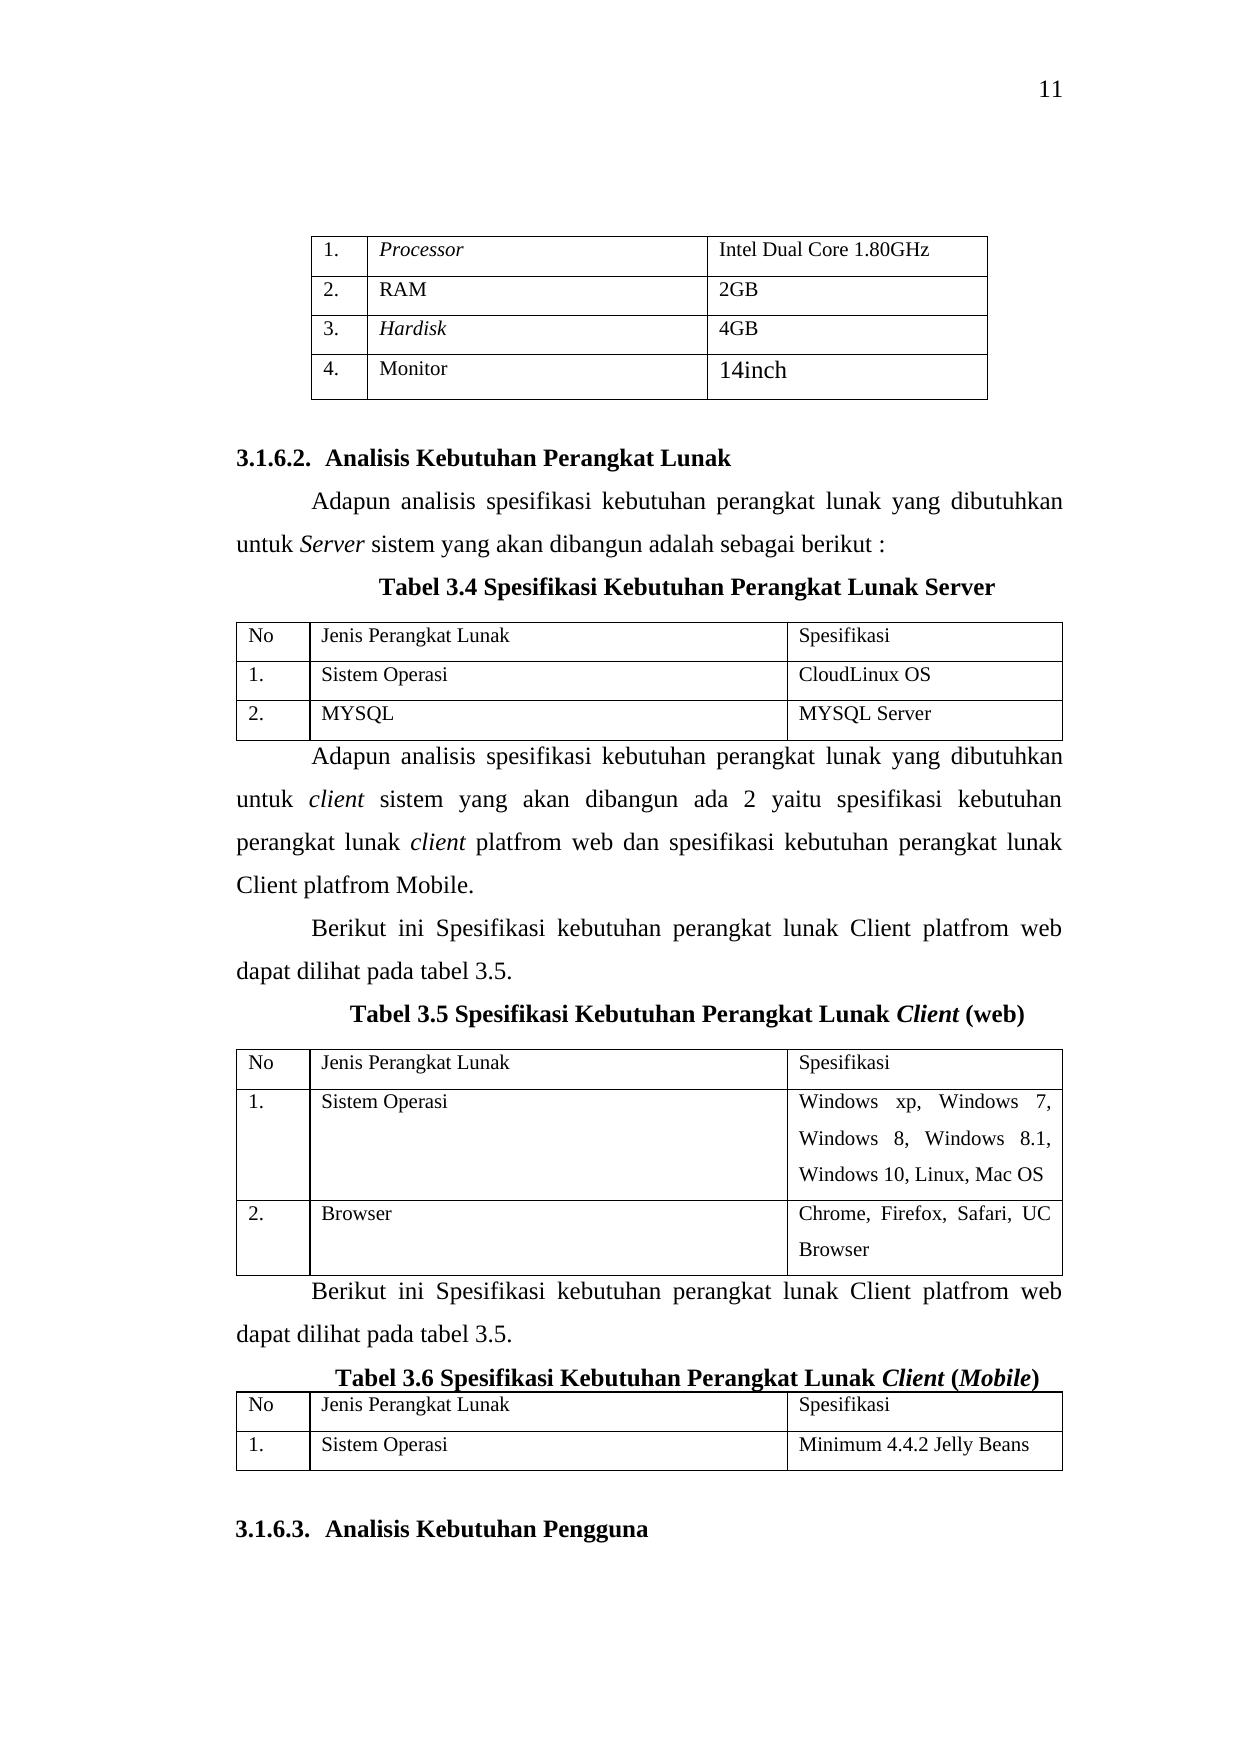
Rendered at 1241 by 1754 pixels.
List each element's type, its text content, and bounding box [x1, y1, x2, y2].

table_cell Browser [311, 1201, 787, 1275]
text Berikut ini Spesifikasi kebutuhan perangkat lunak Client platfrom web dapat dilihat pada tabel 3.5. [236, 913, 1063, 985]
subtitle Analisis Kebutuhan Perangkat Lunak [236, 443, 1063, 471]
table_cell 2. [237, 1201, 309, 1275]
table_header Spesifikasi [788, 623, 1062, 661]
table_cell Sistem Operasi [311, 1432, 787, 1470]
text Tabel 3.4 Spesifikasi Kebutuhan Perangkat Lunak Server [236, 572, 1063, 601]
table_cell Sistem Operasi [311, 1090, 787, 1200]
table_cell CloudLinux OS [788, 662, 1062, 700]
text Tabel 3.5 Spesifikasi Kebutuhan Perangkat Lunak Client (web) [236, 999, 1063, 1028]
table_cell 3. [312, 316, 367, 354]
table_header Spesifikasi [788, 1393, 1062, 1431]
subtitle Analisis Kebutuhan Pengguna [235, 1514, 1063, 1543]
table_cell Processor [368, 237, 707, 276]
text Tabel 3.6 Spesifikasi Kebutuhan Perangkat Lunak Client (Mobile) [236, 1363, 1063, 1391]
table_header Jenis Perangkat Lunak [311, 623, 787, 661]
table_header No [237, 1050, 309, 1088]
table_cell Chrome, Firefox, Safari, UC Browser [788, 1201, 1062, 1275]
table_cell MYSQL [311, 701, 787, 740]
table_header Jenis Perangkat Lunak [311, 1393, 787, 1431]
table_header No [237, 1393, 309, 1431]
table_cell Minimum 4.4.2 Jelly Beans [788, 1432, 1062, 1470]
table_cell 4. [312, 355, 367, 398]
table_header Jenis Perangkat Lunak [311, 1050, 787, 1088]
table_cell 1. [237, 1090, 309, 1200]
table_cell 14inch [708, 355, 987, 398]
table_cell Monitor [368, 355, 707, 398]
table_cell 1. [237, 1432, 309, 1470]
table_cell Hardisk [368, 316, 707, 354]
table_header No [237, 623, 309, 661]
table_cell Sistem Operasi [311, 662, 787, 700]
table_cell Windows xp, Windows 7, Windows 8, Windows 8.1, Windows 10, Linux, Mac OS [788, 1090, 1062, 1200]
text Adapun analisis spesifikasi kebutuhan perangkat lunak yang dibutuhkan untuk client sistem yang akan dibangun ada 2 yaitu spesifikasi kebutuhan perangkat lunak client platfrom web dan spesifikasi kebutuhan perangkat lunak Client platfrom Mobile. [236, 741, 1063, 899]
table_cell 1. [237, 662, 309, 700]
table_cell 4GB [708, 316, 987, 354]
text Berikut ini Spesifikasi kebutuhan perangkat lunak Client platfrom web dapat dilihat pada tabel 3.5. [236, 1276, 1063, 1348]
table_header Spesifikasi [788, 1050, 1062, 1088]
table_cell RAM [368, 277, 707, 315]
table_cell Intel Dual Core 1.80GHz [708, 237, 987, 276]
table_cell 1. [312, 237, 367, 276]
text Adapun analisis spesifikasi kebutuhan perangkat lunak yang dibutuhkan untuk Server sistem yang akan dibangun adalah sebagai berikut : [236, 486, 1063, 558]
table_cell 2. [312, 277, 367, 315]
table_cell MYSQL Server [788, 701, 1062, 740]
table_cell 2. [237, 701, 309, 740]
table_cell 2GB [708, 277, 987, 315]
